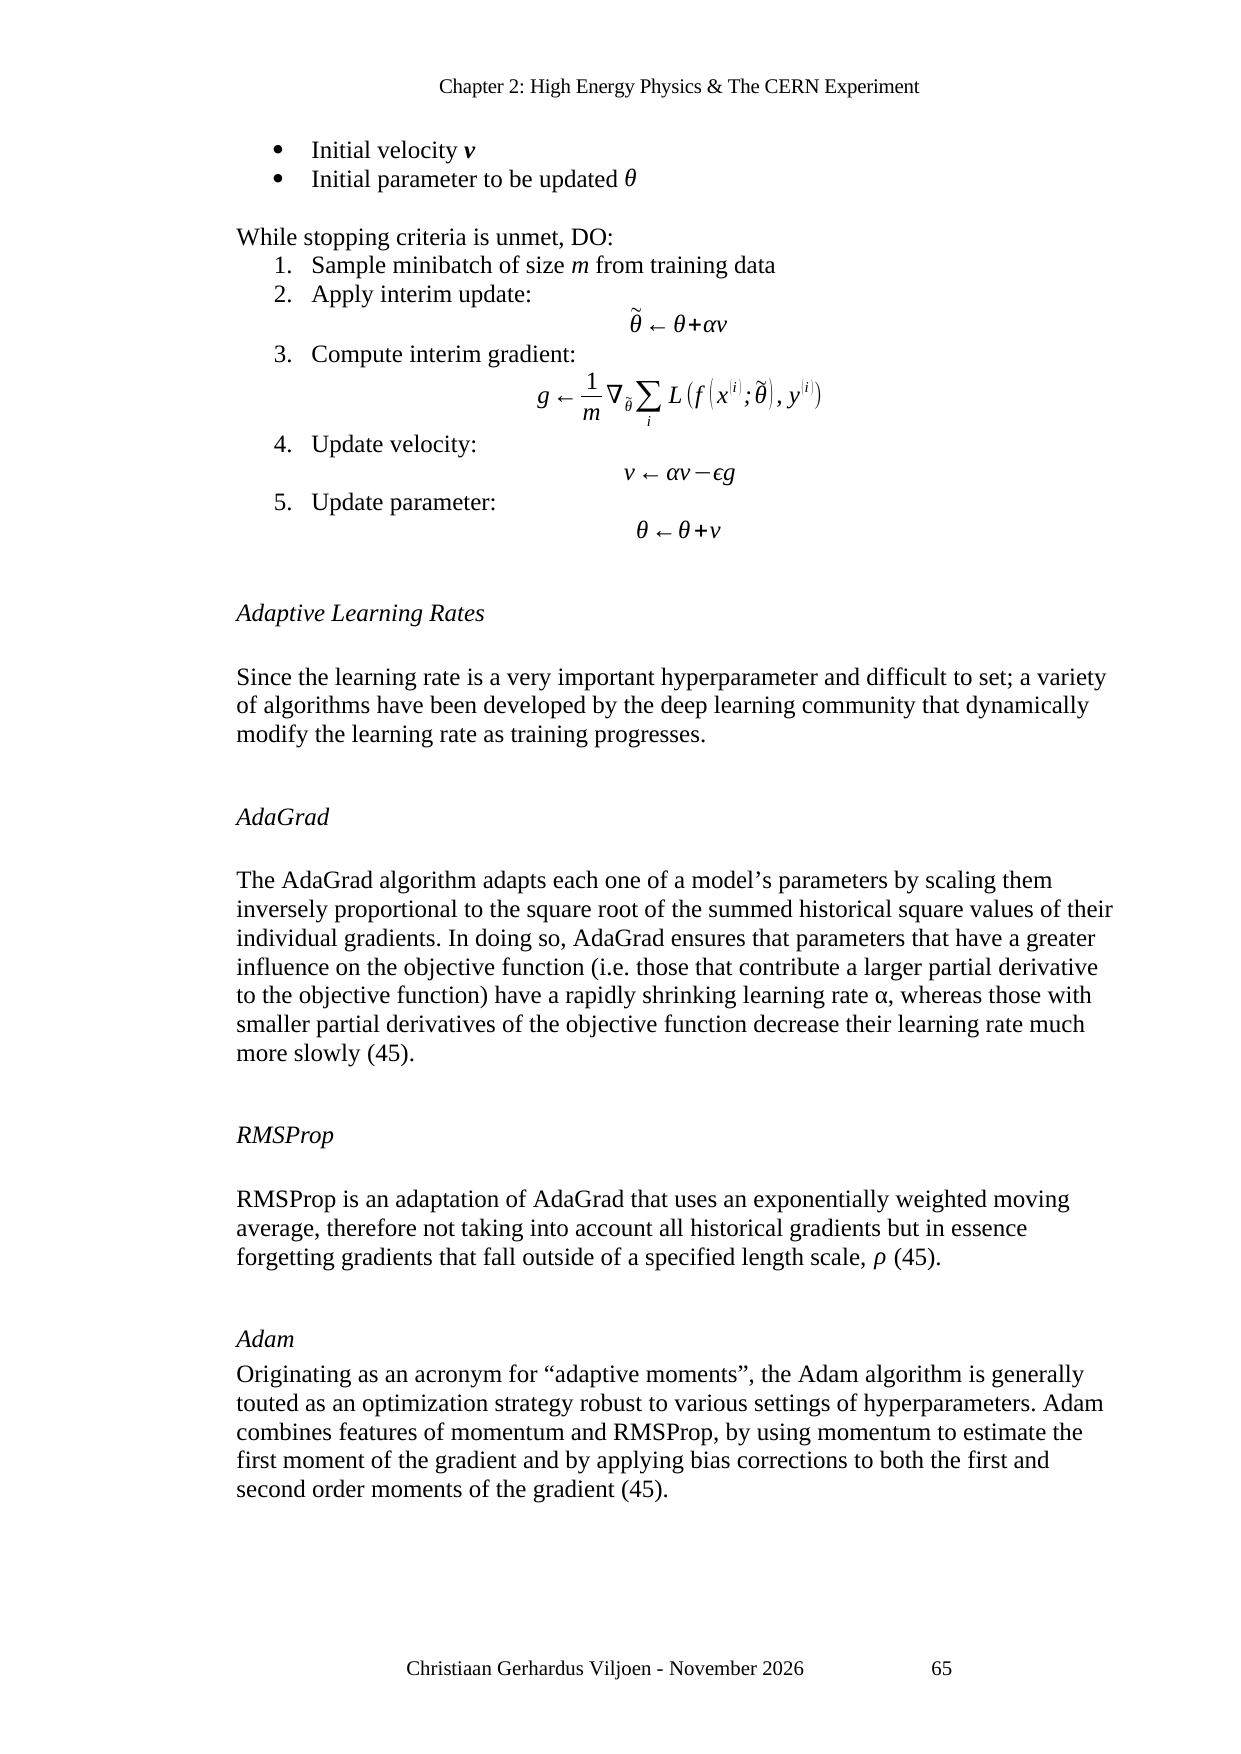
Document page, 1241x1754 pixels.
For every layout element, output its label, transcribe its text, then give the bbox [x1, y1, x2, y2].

text The AdaGrad algorithm adapts each one of a model’s parameters by scaling them inversely proportional to the square root of the summed historical square values of their individual gradients. In doing so, AdaGrad ensures that parameters that have a greater influence on the objective function (i.e. those that contribute a larger partial derivative to the objective function) have a rapidly shrinking learning rate α, whereas those with smaller partial derivatives of the objective function decrease their learning rate much more slowly . [236, 866, 1122, 1067]
list Apply interim update: [274, 279, 1122, 308]
text Since the learning rate is a very important hyperparameter and difficult to set; a variety of algorithms have been developed by the deep learning community that dynamically modify the learning rate as training progresses. [236, 662, 1122, 748]
text While stopping criteria is unmet, DO: [236, 222, 1122, 250]
subtitle RMSProp [236, 1121, 1122, 1149]
list Update velocity: [274, 429, 1122, 458]
list Update parameter: [274, 487, 1122, 516]
subtitle AdaGrad [236, 802, 1122, 831]
list Initial velocity v [274, 135, 1122, 164]
list Initial parameter to be updated [274, 164, 1122, 193]
text RMSProp is an adaptation of AdaGrad that uses an exponentially weighted moving average, therefore not taking into account all historical gradients but in essence forgetting gradients that fall outside of a specified length scale, . [236, 1184, 1122, 1271]
list Compute interim gradient: [274, 339, 1122, 367]
subtitle Adaptive Learning Rates [236, 598, 1122, 627]
subtitle Adam [236, 1324, 1122, 1353]
text Originating as an acronym for “adaptive moments”, the Adam algorithm is generally touted as an optimization strategy robust to various settings of hyperparameters. Adam combines features of momentum and RMSProp, by using momentum to estimate the first moment of the gradient and by applying bias corrections to both the first and second order moments of the gradient . [236, 1359, 1122, 1503]
list Sample minibatch of size m from training data [274, 250, 1122, 279]
